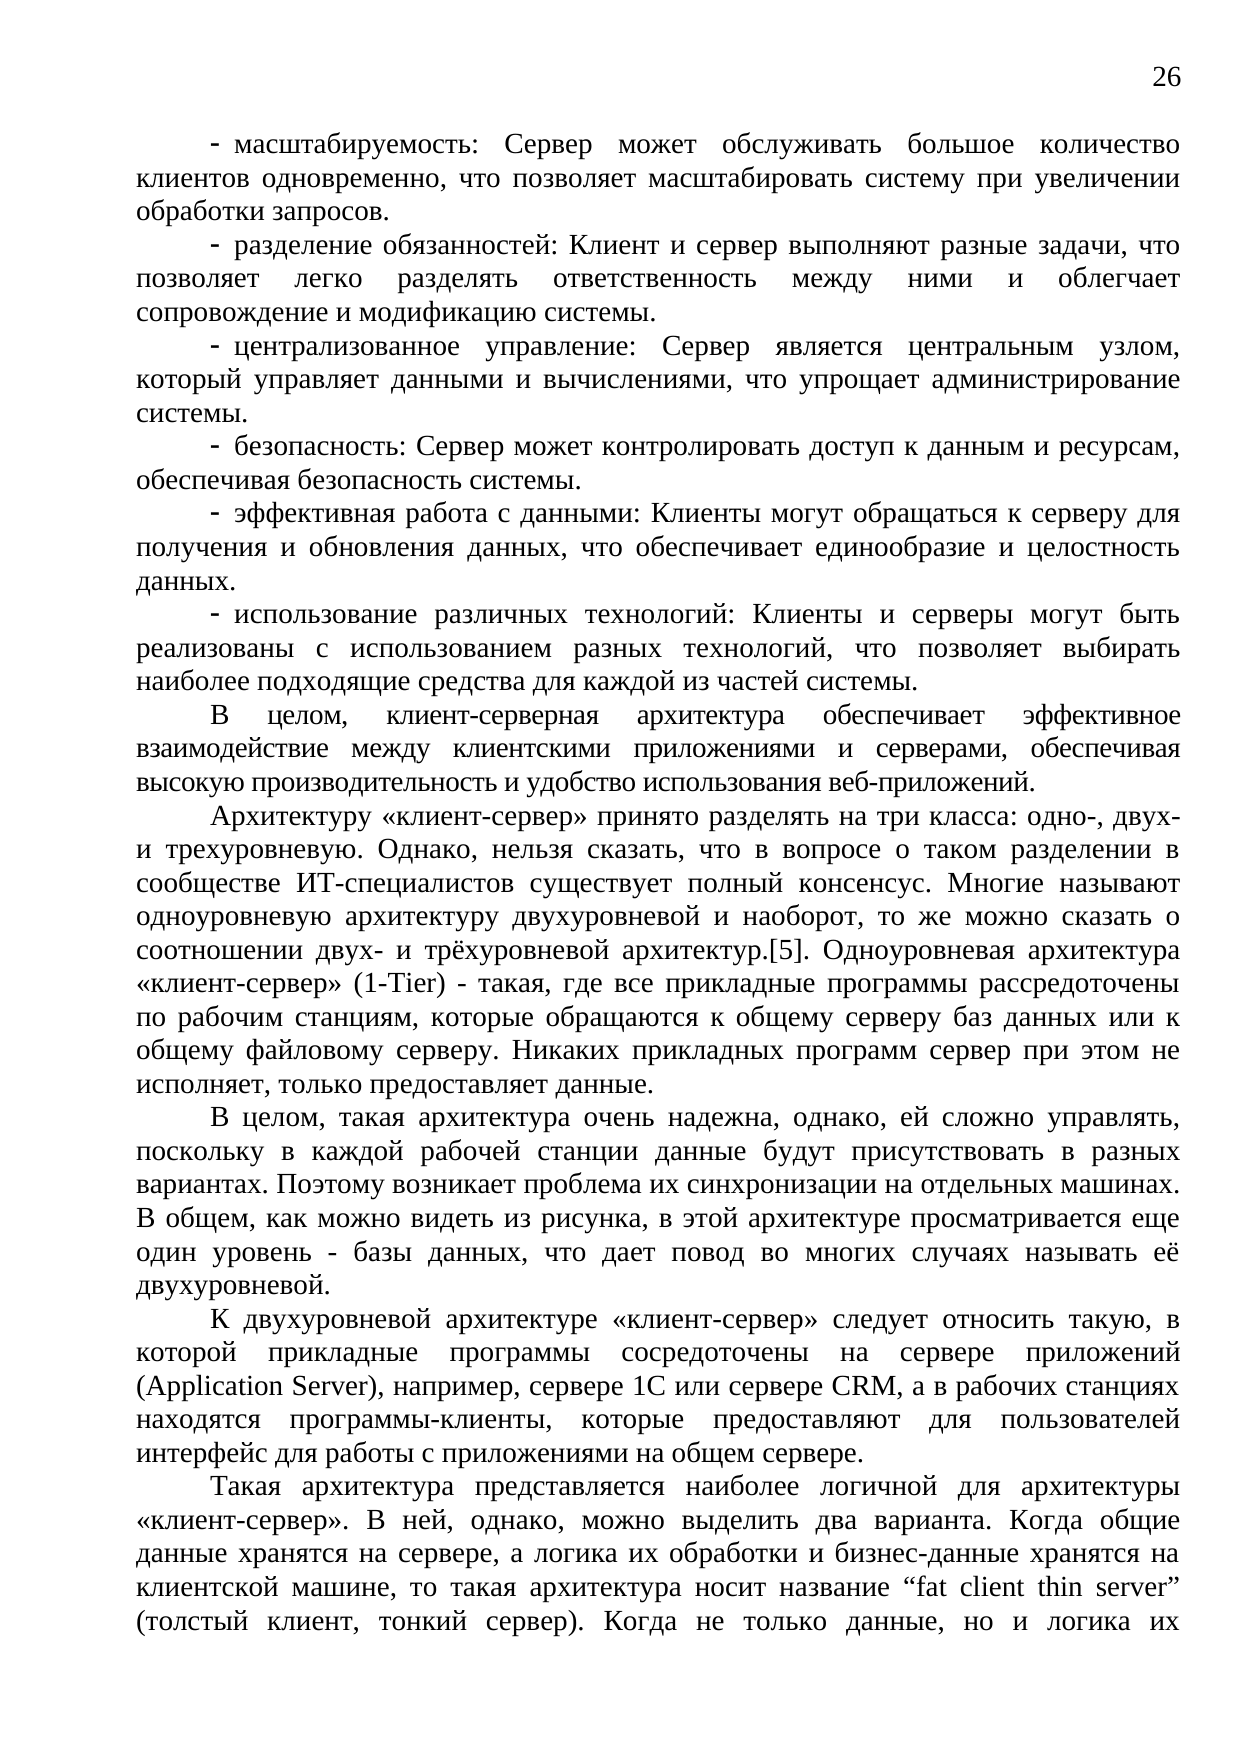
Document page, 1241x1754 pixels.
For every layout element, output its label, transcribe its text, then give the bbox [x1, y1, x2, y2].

text разделение обязанностей: Клиент и сервер выполняют разные задачи, что позволяет легко разделять ответственность между ними и облегчает сопровождение и модификацию системы. [136, 227, 1181, 328]
text В целом, такая архитектура очень надежна, однако, ей сложно управлять, поскольку в каждой рабочей станции данные будут присутствовать в разных вариантах. Поэтому возникает проблема их синхронизации на отдельных машинах. В общем, как можно видеть из рисунка, в этой архитектуре просматривается еще один уровень - базы данных, что дает повод во многих случаях называть её двухуровневой. [136, 1099, 1181, 1301]
text Архитектуру «клиент-сервер» принято разделять на три класса: одно-, двух- и трехуровневую. Однако, нельзя сказать, что в вопросе о таком разделении в сообществе ИТ-специалистов существует полный консенсус. Многие называют одноуровневую архитектуру двухуровневой и наоборот, то же можно сказать о соотношении двух- и трёхуровневой архитектур.[5]. Одноуровневая архитектура «клиент-сервер» (1-Tier) - такая, где все прикладные программы рассредоточены по рабочим станциям, которые обращаются к общему серверу баз данных или к общему файловому серверу. Никаких прикладных программ сервер при этом не исполняет, только предоставляет данные. [136, 798, 1181, 1099]
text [136, 1468, 1181, 1636]
text масштабируемость: Сервер может обслуживать большое количество клиентов одновременно, что позволяет масштабировать систему при увеличении обработки запросов. [136, 126, 1181, 227]
text централизованное управление: Сервер является центральным узлом, который управляет данными и вычислениями, что упрощает администрирование системы. [136, 328, 1181, 428]
text эффективная работа с данными: Клиенты могут обращаться к серверу для получения и обновления данных, что обеспечивает единообразие и целостность данных. [136, 496, 1181, 596]
text использование различных технологий: Клиенты и серверы могут быть реализованы с использованием разных технологий, что позволяет выбирать наиболее подходящие средства для каждой из частей системы. [136, 596, 1181, 697]
text К двухуровневой архитектуре «клиент-сервер» следует относить такую, в которой прикладные программы сосредоточены на сервере приложений (Application Server), например, сервере 1С или сервере CRM, а в рабочих станциях находятся программы-клиенты, которые предоставляют для пользователей интерфейс для работы с приложениями на общем сервере. [136, 1301, 1181, 1468]
text В целом, клиент-серверная архитектура обеспечивает эффективное взаимодействие между клиентскими приложениями и серверами, обеспечивая высокую производительность и удобство использования веб-приложений. [136, 697, 1181, 798]
text безопасность: Сервер может контролировать доступ к данным и ресурсам, обеспечивая безопасность системы. [136, 428, 1181, 496]
